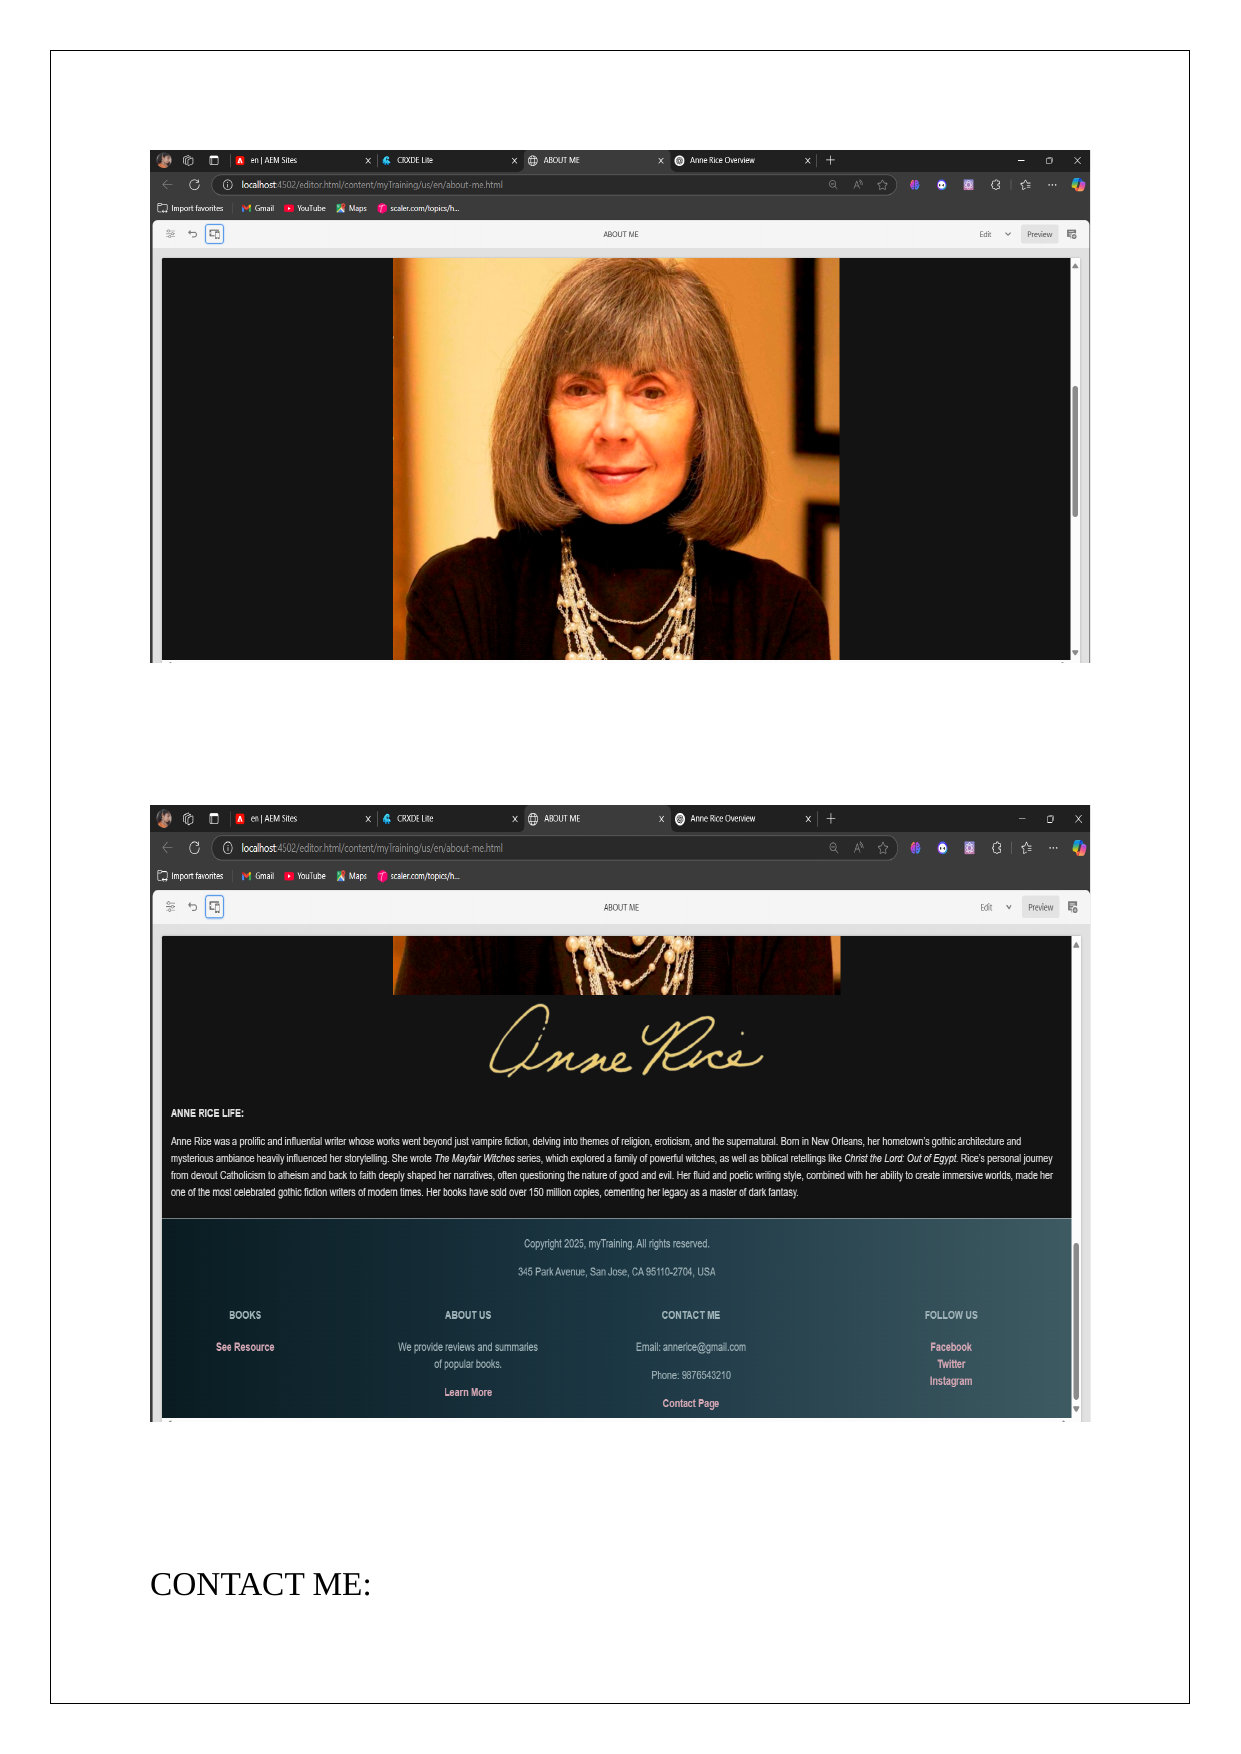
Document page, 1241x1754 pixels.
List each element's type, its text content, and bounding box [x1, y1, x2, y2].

text CONTACT ME: [150, 1564, 1090, 1603]
picture [150, 150, 1091, 663]
picture [150, 805, 1091, 1422]
